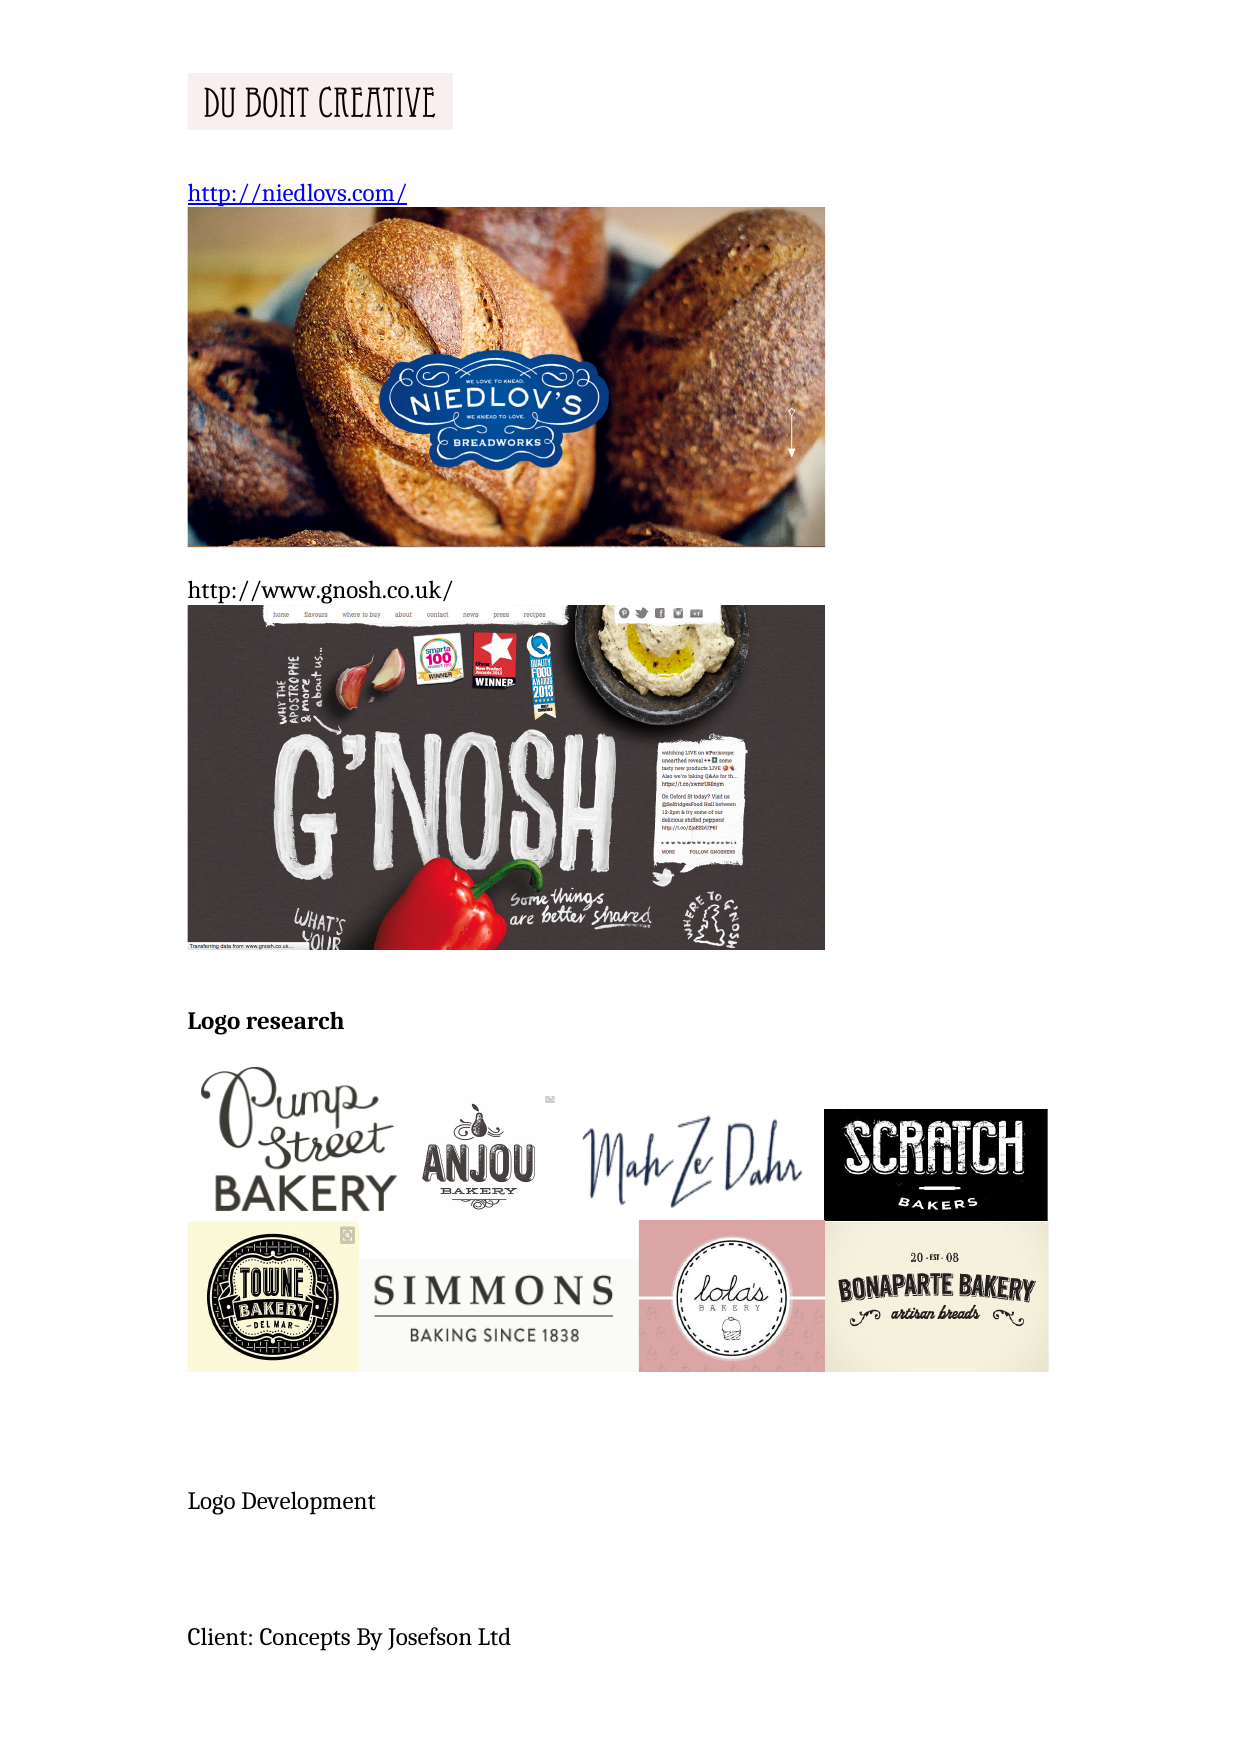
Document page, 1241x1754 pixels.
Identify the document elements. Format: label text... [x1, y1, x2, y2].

text Logo research [187, 1007, 1053, 1036]
text http://www.gnosh.co.uk/ [187, 576, 1053, 605]
picture [187, 605, 826, 950]
text http://niedlovs.com/ [187, 179, 1053, 207]
picture [187, 73, 453, 130]
picture [187, 1064, 1049, 1372]
picture [187, 207, 826, 548]
text Logo Development [187, 1487, 1053, 1516]
